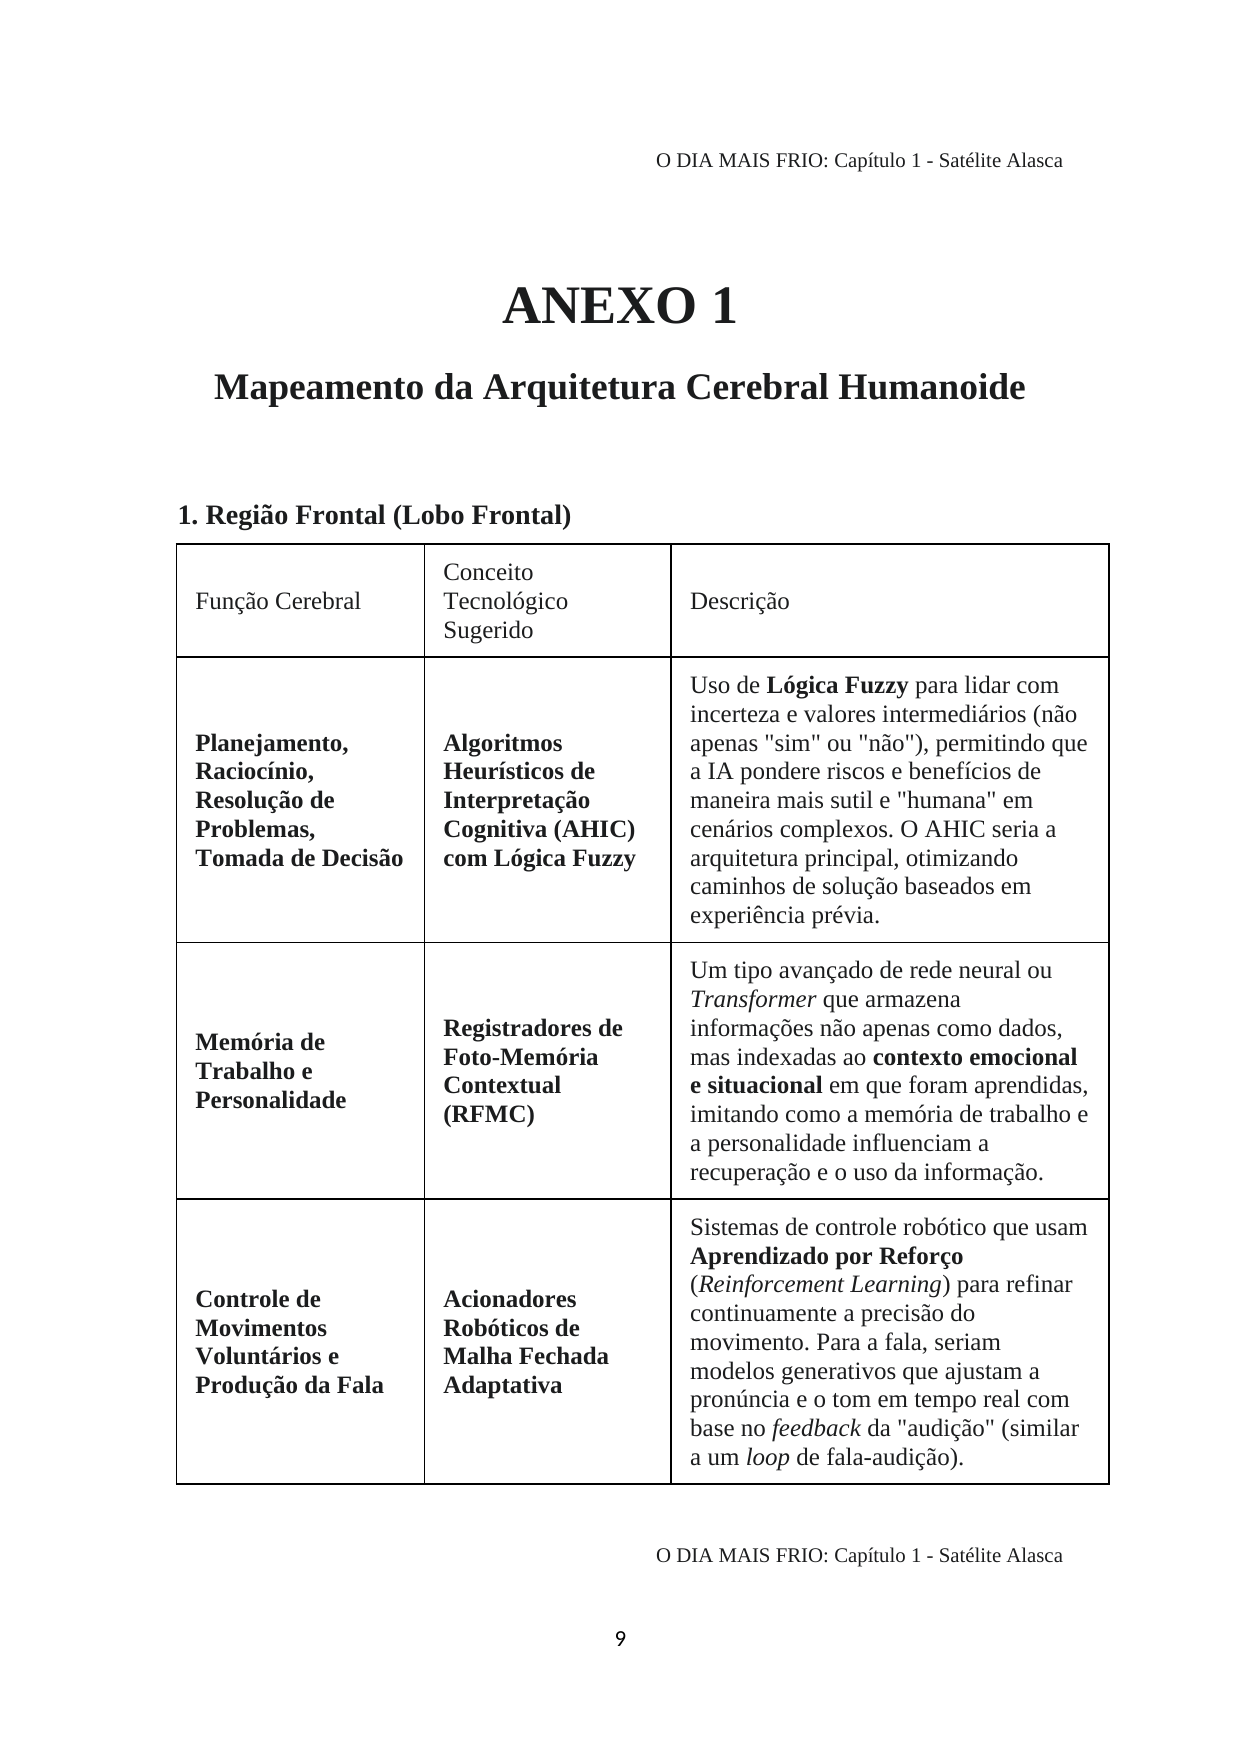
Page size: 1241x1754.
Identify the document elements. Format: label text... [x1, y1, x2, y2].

table_header Função Cerebral [177, 545, 424, 656]
text 1. Região Frontal (Lobo Frontal) [177, 498, 1063, 531]
table_cell Controle de Movimentos Voluntários e Produção da Fala [177, 1200, 424, 1483]
table_cell Sistemas de controle robótico que usam Aprendizado por Reforço (Reinforcement Learning) para refinar continuamente a precisão do movimento. Para a fala, seriam modelos generativos que ajustam a pronúncia e o tom em tempo real com base no feedback da "audição" (similar a um loop de fala-audição). [672, 1200, 1108, 1483]
table_cell Registradores de Foto-Memória Contextual (RFMC) [425, 943, 670, 1198]
text O DIA MAIS FRIO: Capítulo 1 - Satélite Alasca [177, 148, 1063, 172]
table_cell Um tipo avançado de rede neural ou Transformer que armazena informações não apenas como dados, mas indexadas ao contexto emocional e situacional em que foram aprendidas, imitando como a memória de trabalho e a personalidade influenciam a recuperação e o uso da informação. [672, 943, 1108, 1198]
text ANEXO 1 [177, 273, 1063, 335]
text Mapeamento da Arquitetura Cerebral Humanoide [177, 364, 1063, 408]
text O DIA MAIS FRIO: Capítulo 1 - Satélite Alasca [177, 1543, 1063, 1567]
table_cell Uso de Lógica Fuzzy para lidar com incerteza e valores intermediários (não apenas "sim" ou "não"), permitindo que a IA pondere riscos e benefícios de maneira mais sutil e "humana" em cenários complexos. O AHIC seria a arquitetura principal, otimizando caminhos de solução baseados em experiência prévia. [672, 658, 1108, 941]
table_cell Algoritmos Heurísticos de Interpretação Cognitiva (AHIC) com Lógica Fuzzy [425, 658, 670, 941]
table_cell Acionadores Robóticos de Malha Fechada Adaptativa [425, 1200, 670, 1483]
table_header Conceito Tecnológico Sugerido [425, 545, 670, 656]
table_header Descrição [672, 545, 1108, 656]
table_cell Memória de Trabalho e Personalidade [177, 943, 424, 1198]
table_cell Planejamento, Raciocínio, Resolução de Problemas, Tomada de Decisão [177, 658, 424, 941]
